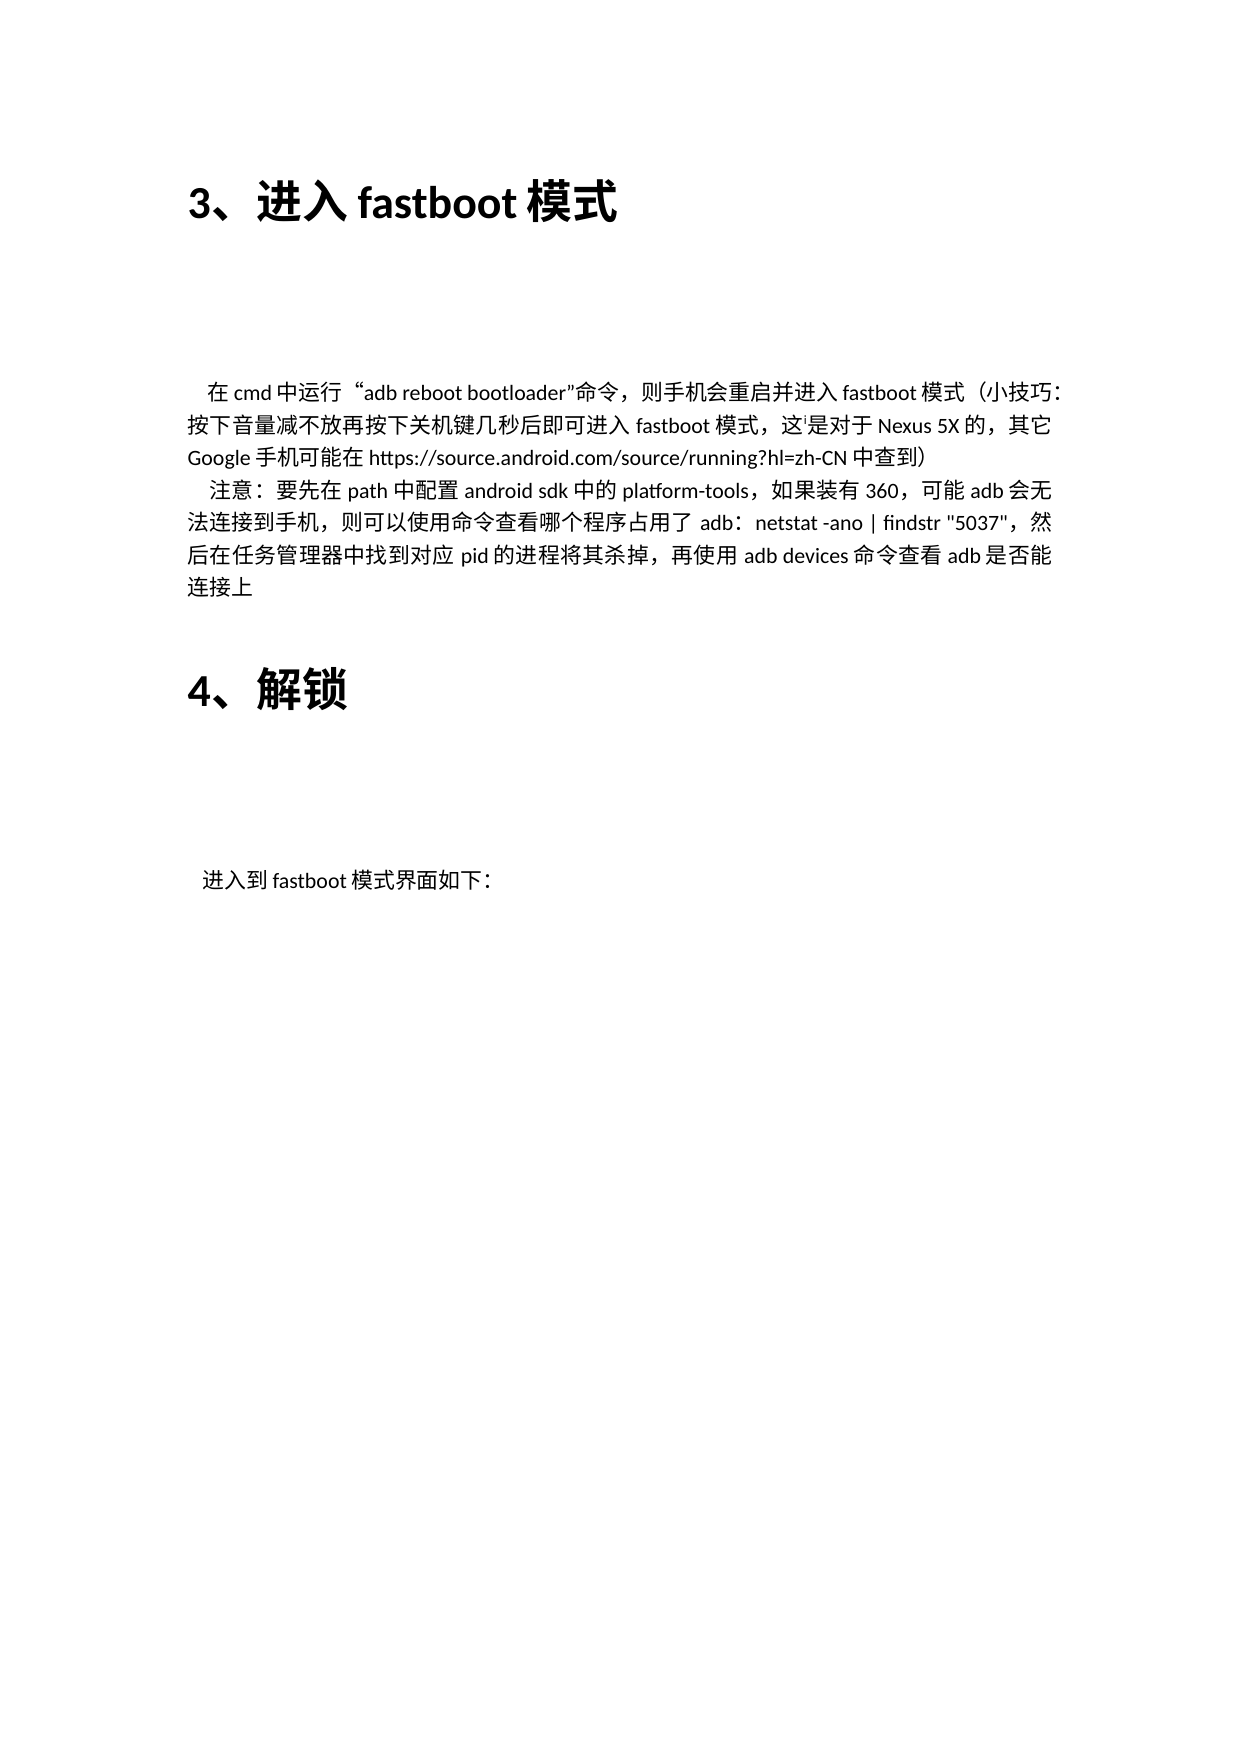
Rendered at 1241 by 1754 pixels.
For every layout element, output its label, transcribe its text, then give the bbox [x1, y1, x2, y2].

text 在cmd中运行“adb reboot bootloader”命令，则手机会重启并进入fastboot模式（小技巧：按下音量减不放再按下关机键几秒后即可进入fastboot模式，这是对于Nexus 5X的，其它Google手机可能在https://source.android.com/source/running?hl=zh-CN中查到） 注意：要先在path中配置android sdk中的platform-tools，如果装有360，可能adb会无法连接到手机，则可以使用命令查看哪个程序占用了adb：netstat -ano | findstr "5037"，然后在任务管理器中找到对应pid的进程将其杀掉，再使用adb devices命令查看adb是否能连接上 [187, 375, 1053, 602]
text 进入到fastboot模式界面如下： 在上图中，我们可看到锁的状态的：DEVICE STATE - locked 这说明目前是上锁的状态，在这个界面中可以按音量加减切换功能，分别如下： [187, 862, 1053, 895]
subtitle 进入fastboot模式 [187, 150, 1053, 247]
subtitle 解锁 [187, 638, 1053, 735]
